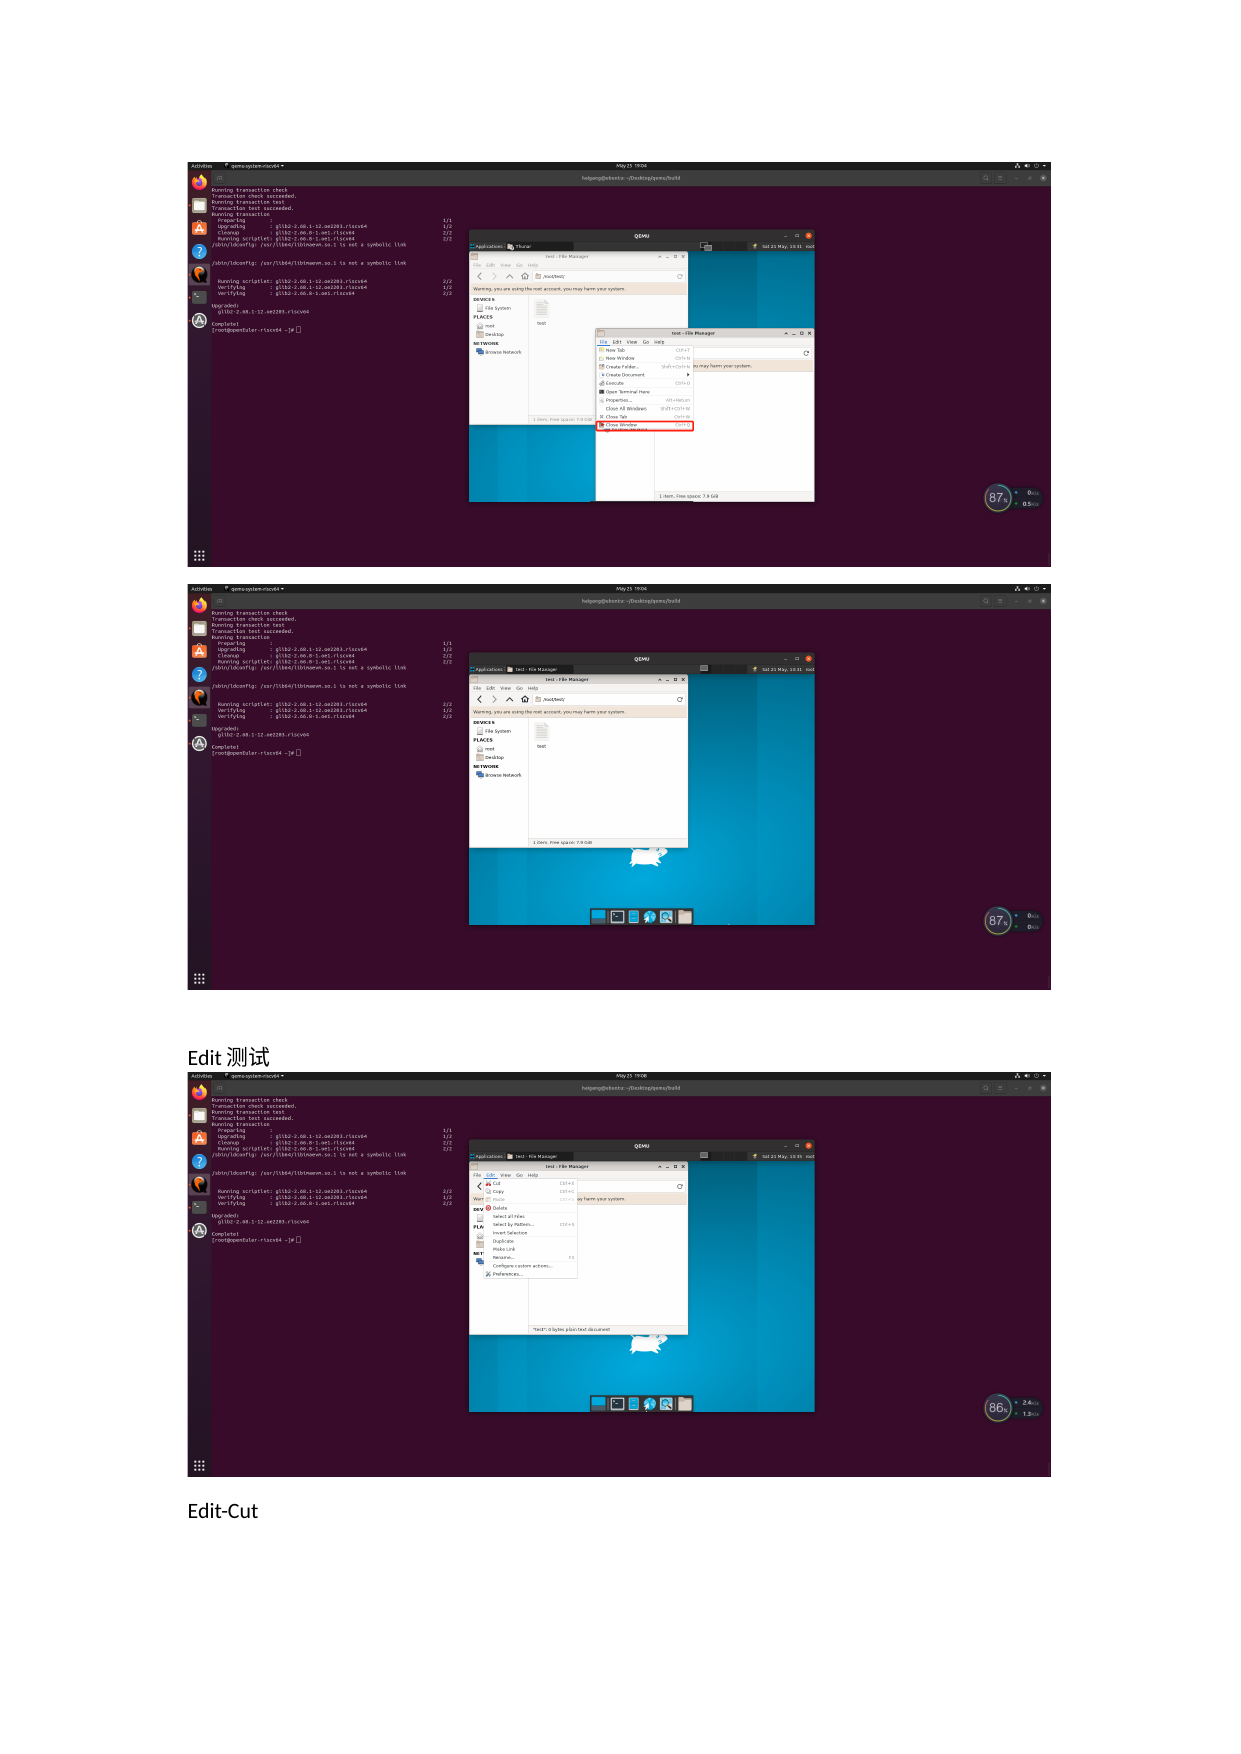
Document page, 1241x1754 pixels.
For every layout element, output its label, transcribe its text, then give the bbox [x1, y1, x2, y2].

picture [187, 162, 1051, 567]
text Edit-Cut [187, 1494, 1053, 1527]
text Edit 测试 [187, 1039, 1053, 1072]
picture [187, 1072, 1051, 1477]
picture [187, 584, 1051, 990]
